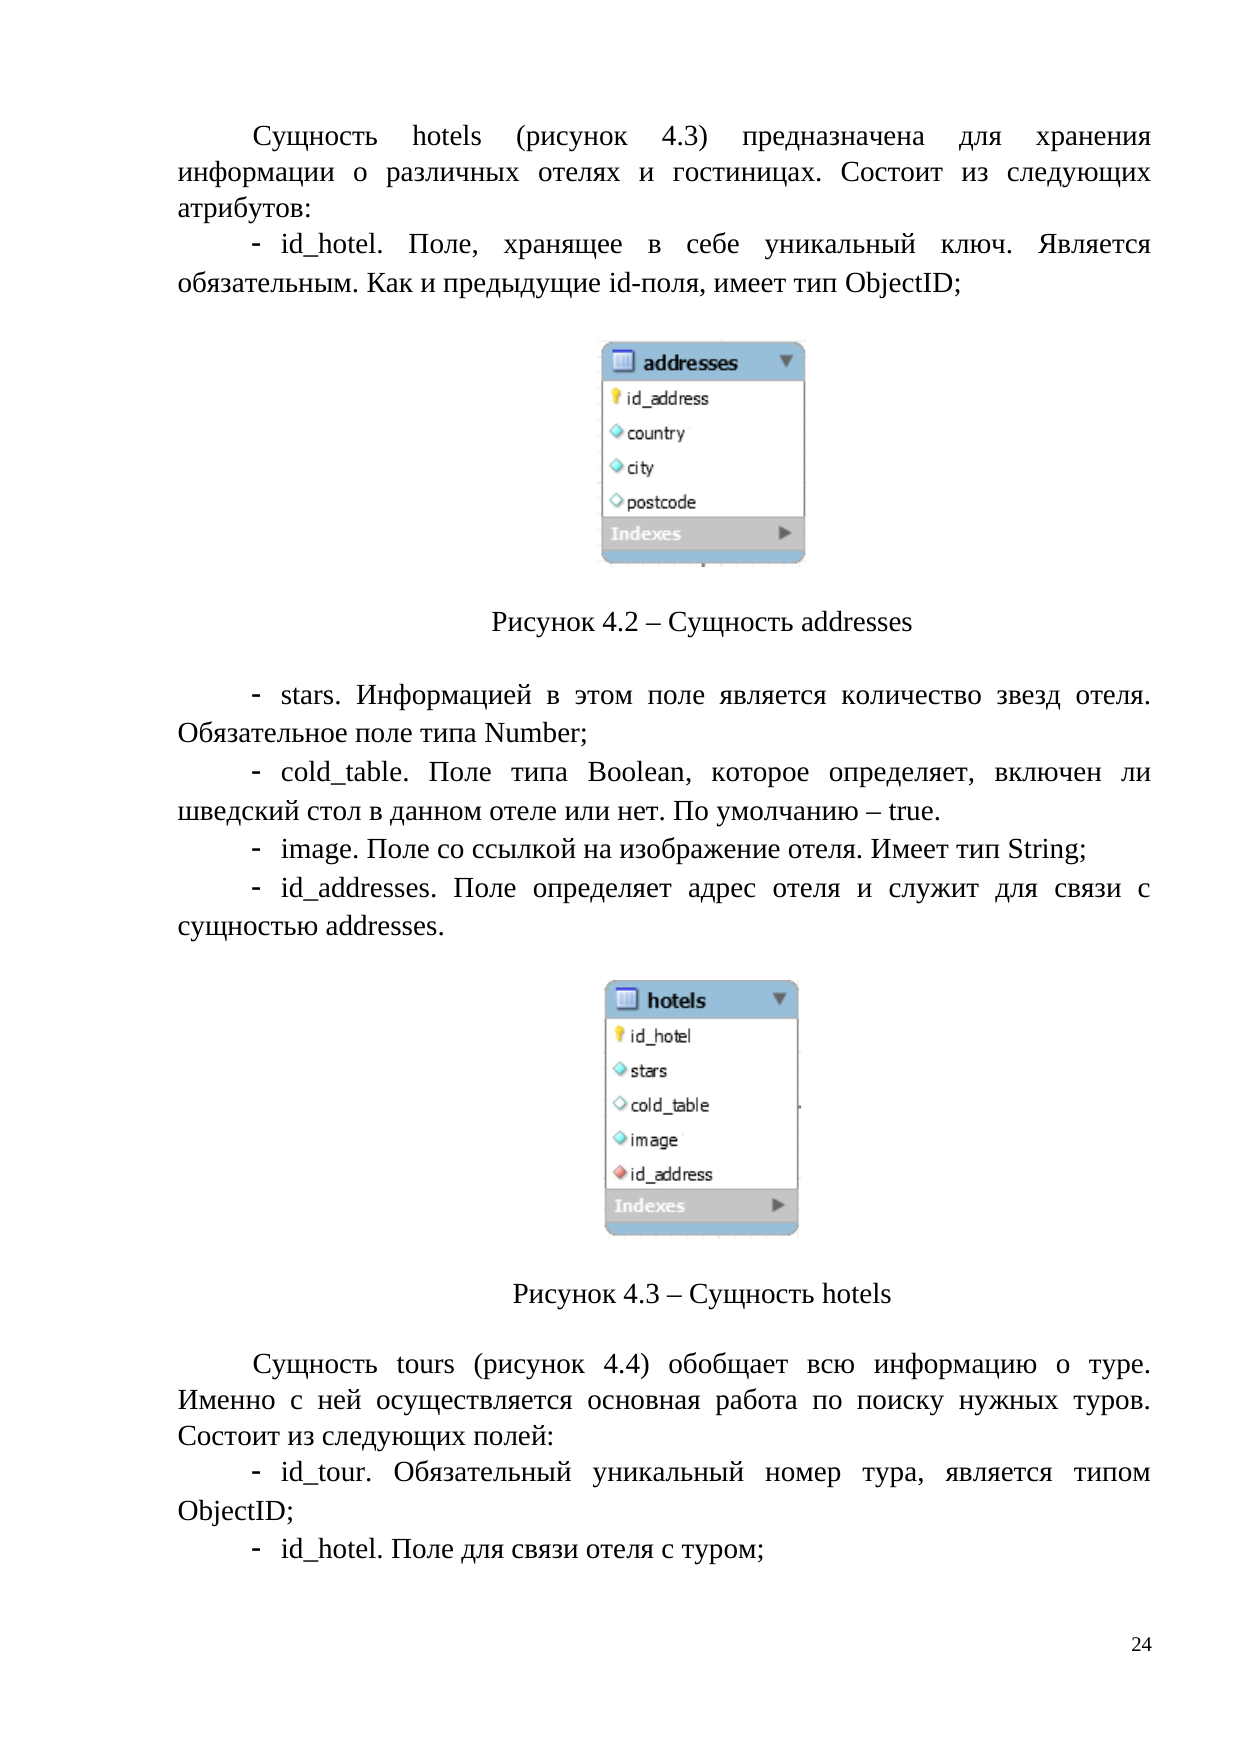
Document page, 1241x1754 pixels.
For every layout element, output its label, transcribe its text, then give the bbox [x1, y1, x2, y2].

text Рисунок 4.3 – Сущность hotels [177, 1276, 1152, 1310]
list id_hotel. Поле, хранящее в себе уникальный ключ. Является обязательным. Как и предыдущие id-поля, имеет тип ObjectID; [177, 227, 1152, 299]
list cold_table. Поле типа Boolean, которое определяет, включен ли шведский стол в данном отеле или нет. По умолчанию – true. [177, 754, 1152, 826]
text Рисунок 4.2 – Сущность addresses [177, 604, 1152, 638]
list stars. Информацией в этом поле является количество звезд отеля. Обязательное поле типа Number; [177, 677, 1152, 749]
list id_addresses. Поле определяет адрес отеля и служит для связи с сущностью addresses. [177, 870, 1152, 942]
text Сущность tours (рисунок 4.4) обобщает всю информацию о туре. Именно с ней осуществляется основная работа по поиску нужных туров. Состоит из следующих полей: [177, 1346, 1152, 1452]
list id_hotel. Поле для связи отеля с туром; [177, 1532, 1152, 1565]
picture [602, 980, 802, 1239]
list image. Поле со ссылкой на изображение отеля. Имеет тип String; [177, 831, 1152, 865]
text Сущность hotels (рисунок 4.3) предназначена для хранения информации о различных отелях и гостиницах. Состоит из следующих атрибутов: [177, 118, 1152, 224]
picture [597, 340, 807, 567]
list id_tour. Обязательный уникальный номер тура, является типом ObjectID; [177, 1454, 1152, 1527]
